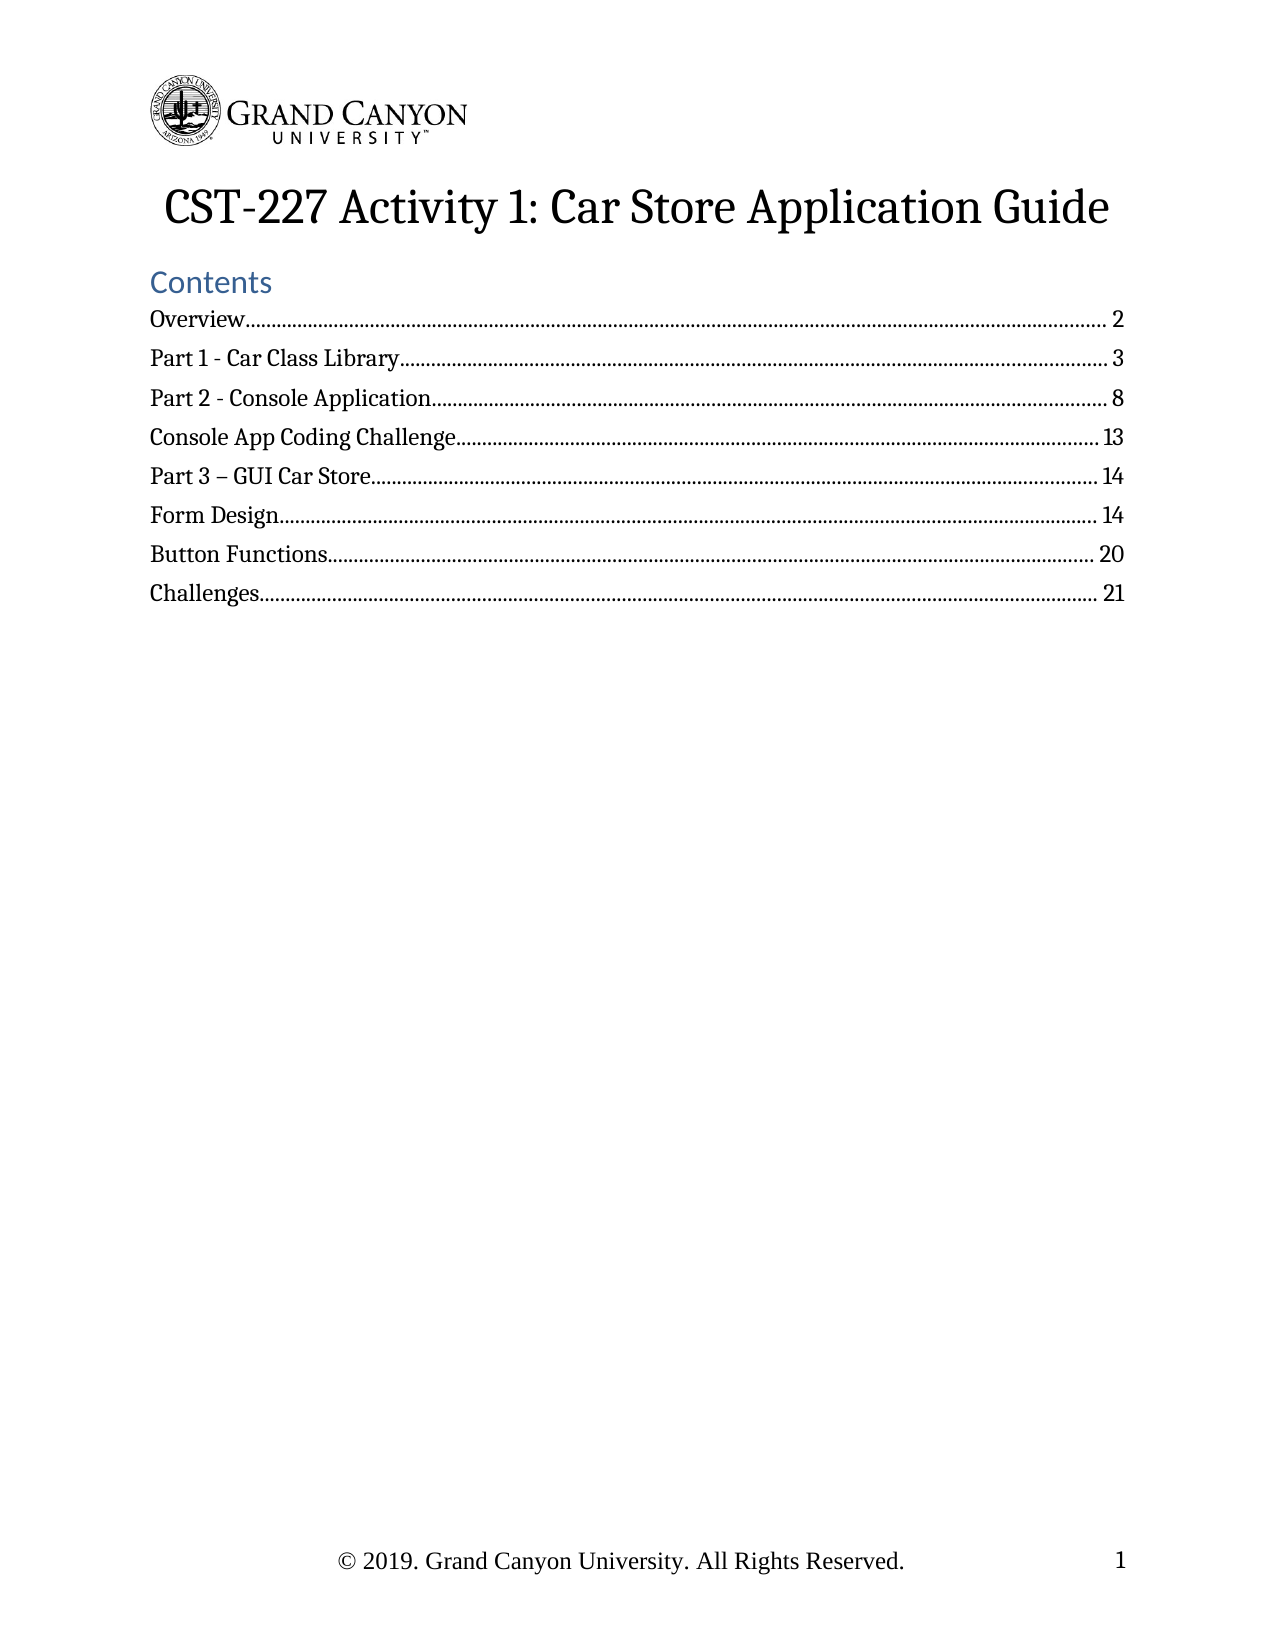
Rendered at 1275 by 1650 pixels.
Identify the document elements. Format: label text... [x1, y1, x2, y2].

picture [150, 75, 468, 146]
text CST-227 Activity 1: Car Store Application Guide [150, 179, 1125, 236]
